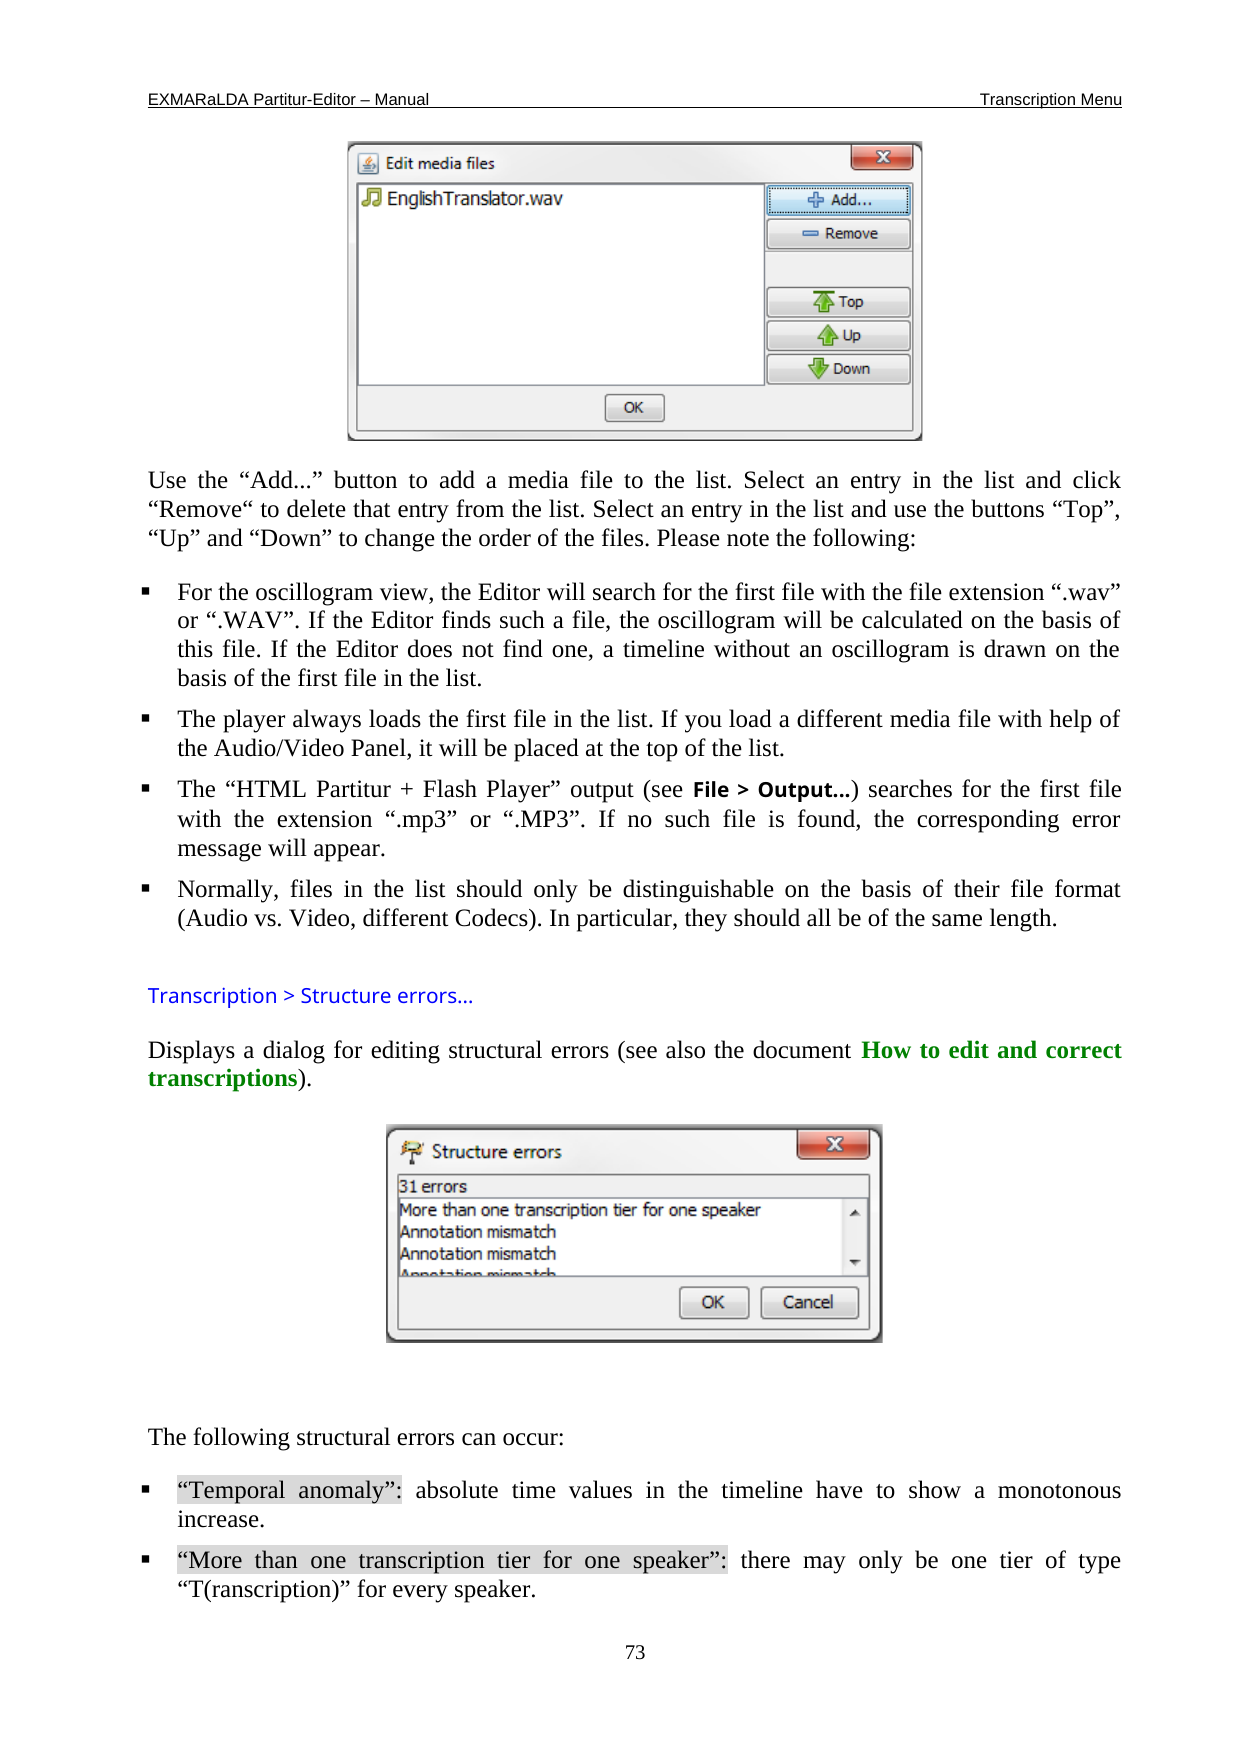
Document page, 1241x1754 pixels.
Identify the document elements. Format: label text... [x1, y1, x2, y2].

text “Temporal anomaly”: absolute time values in the timeline have to show a monotonous increase. [139, 1475, 1122, 1533]
text The player always loads the first file in the list. If you load a different media file with help of the Audio/Video Panel, it will be placed at the top of the list. [139, 704, 1122, 762]
picture [347, 141, 923, 441]
text The following structural errors can occur: [148, 1422, 1122, 1450]
text Displays a dialog for editing structural errors (see also the document How to edit and correct transcriptions). [148, 1035, 1122, 1092]
text “More than one transcription tier for one speaker”: there may only be one tier of type “T(ranscription)” for every speaker. [139, 1545, 1122, 1603]
text Normally, files in the list should only be distinguishable on the basis of their file format (Audio vs. Video, different Codecs). In particular, they should all be of the same length. [139, 874, 1122, 931]
text The “HTML Partitur + Flash Player” output (see File > Output...) searches for the first file with the extension “.mp3” or “.MP3”. If no such file is found, the corresponding error message will appear. [139, 774, 1122, 861]
text Use the “Add...” button to add a media file to the list. Select an entry in the list and click “Remove“ to delete that entry from the list. Select an entry in the list and use the buttons “Top”, “Up” and “Down” to change the order of the files. Please note the following: [148, 466, 1122, 552]
subtitle Transcription > Structure errors… [148, 981, 1122, 1010]
text For the oscillogram view, the Editor will search for the first file with the file extension “.wav” or “.WAV”. If the Editor finds such a file, the oscillogram will be calculated on the basis of this file. If the Editor does not find one, a timeline without an oscillogram is drawn on the basis of the first file in the list. [139, 577, 1122, 692]
picture [386, 1124, 883, 1343]
